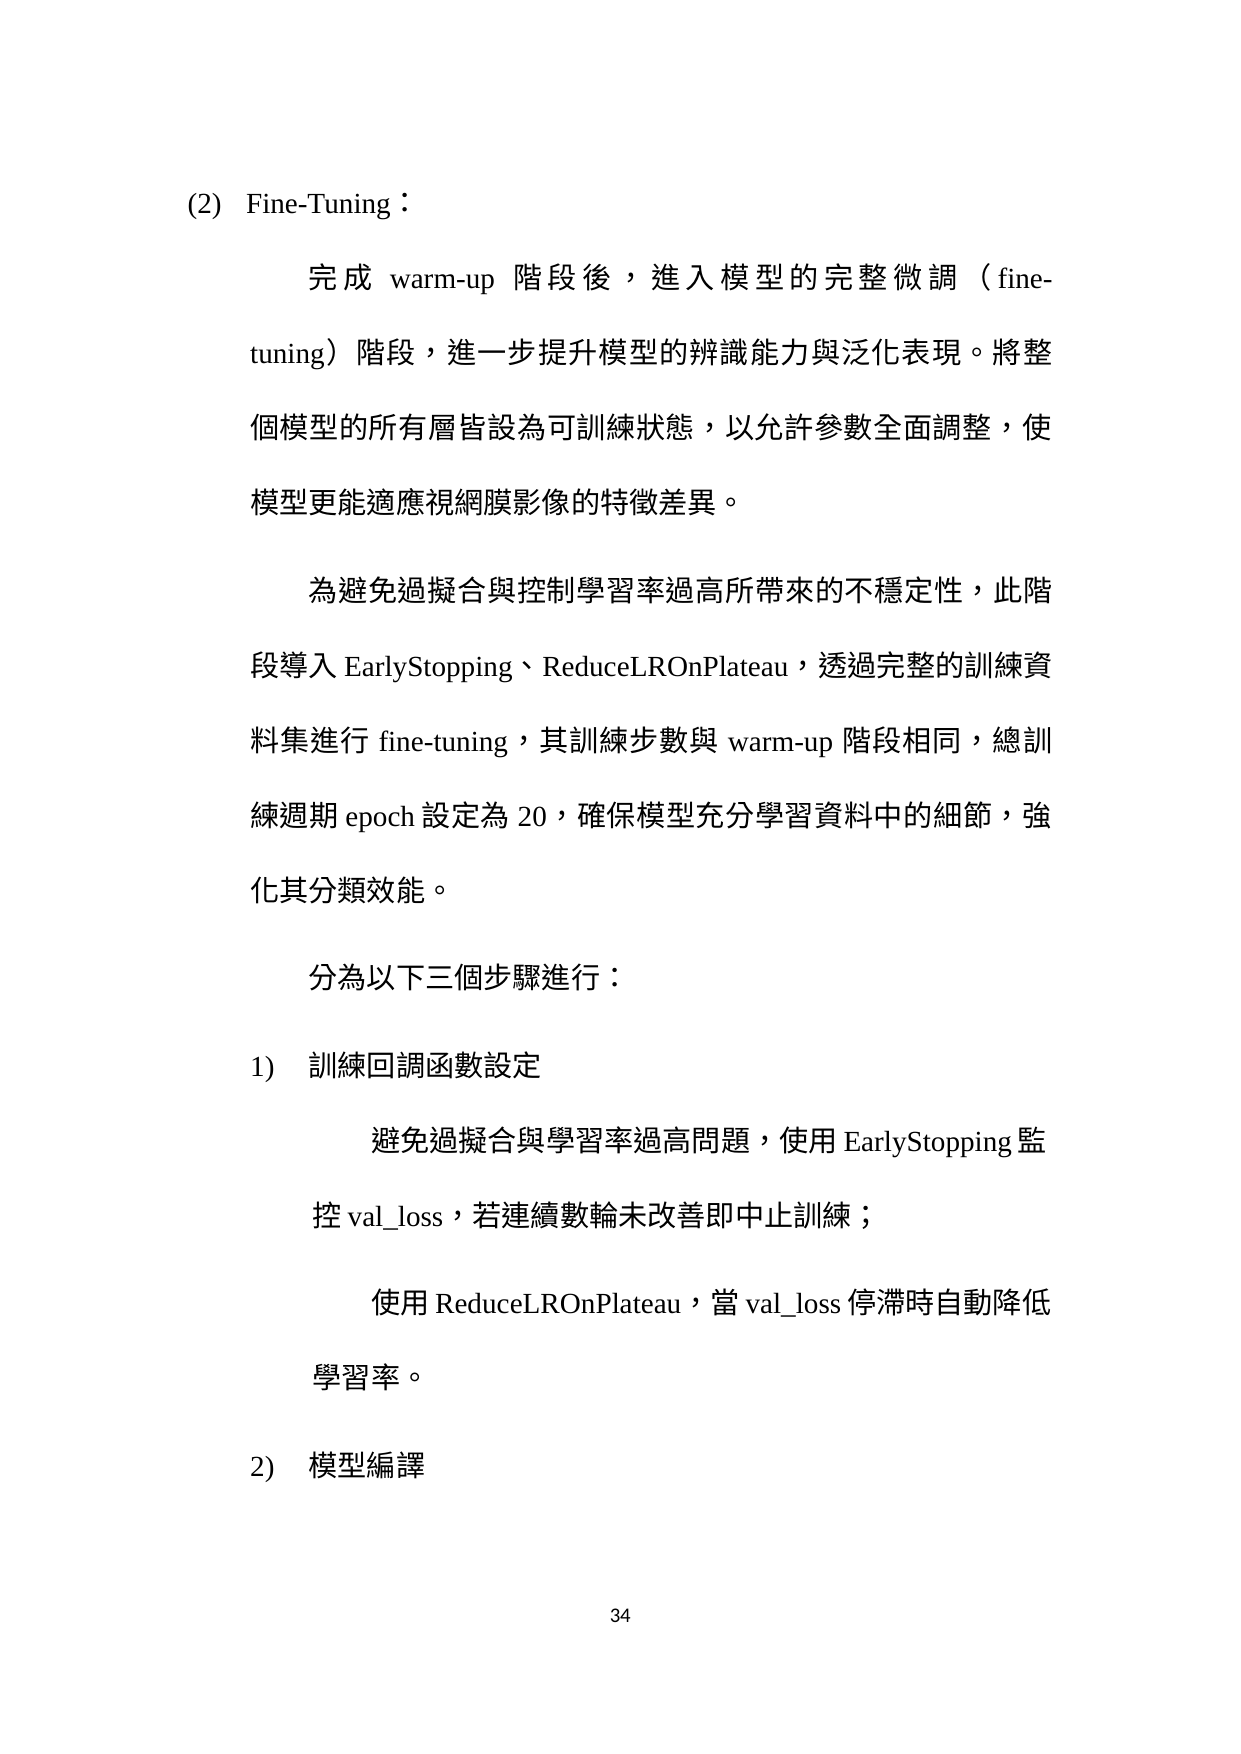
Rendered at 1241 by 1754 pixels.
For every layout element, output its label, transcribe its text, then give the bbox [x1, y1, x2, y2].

list 避免過擬合與學習率過高問題，使用EarlyStopping監控val_loss，若連續數輪未改善即中止訓練； [312, 1101, 1053, 1251]
text 分為以下三個步驟進行： [250, 939, 1053, 1014]
list 訓練回調函數設定 [250, 1026, 1053, 1101]
list 模型編譯 [250, 1426, 1053, 1501]
text 為避免過擬合與控制學習率過高所帶來的不穩定性，此階段導入EarlyStopping、ReduceLROnPlateau，透過完整的訓練資料集進行 fine-tuning，其訓練步數與 warm-up 階段相同，總訓練週期epoch設定為 20，確保模型充分學習資料中的細節，強化其分類效能。 [250, 551, 1053, 926]
list 使用ReduceLROnPlateau，當val_loss停滯時自動降低學習率。 [312, 1264, 1053, 1414]
list Fine-Tuning： [187, 164, 1053, 239]
text 完成 warm-up 階段後，進入模型的完整微調（fine-tuning）階段，進一步提升模型的辨識能力與泛化表現。將整個模型的所有層皆設為可訓練狀態，以允許參數全面調整，使模型更能適應視網膜影像的特徵差異。 [250, 239, 1053, 539]
